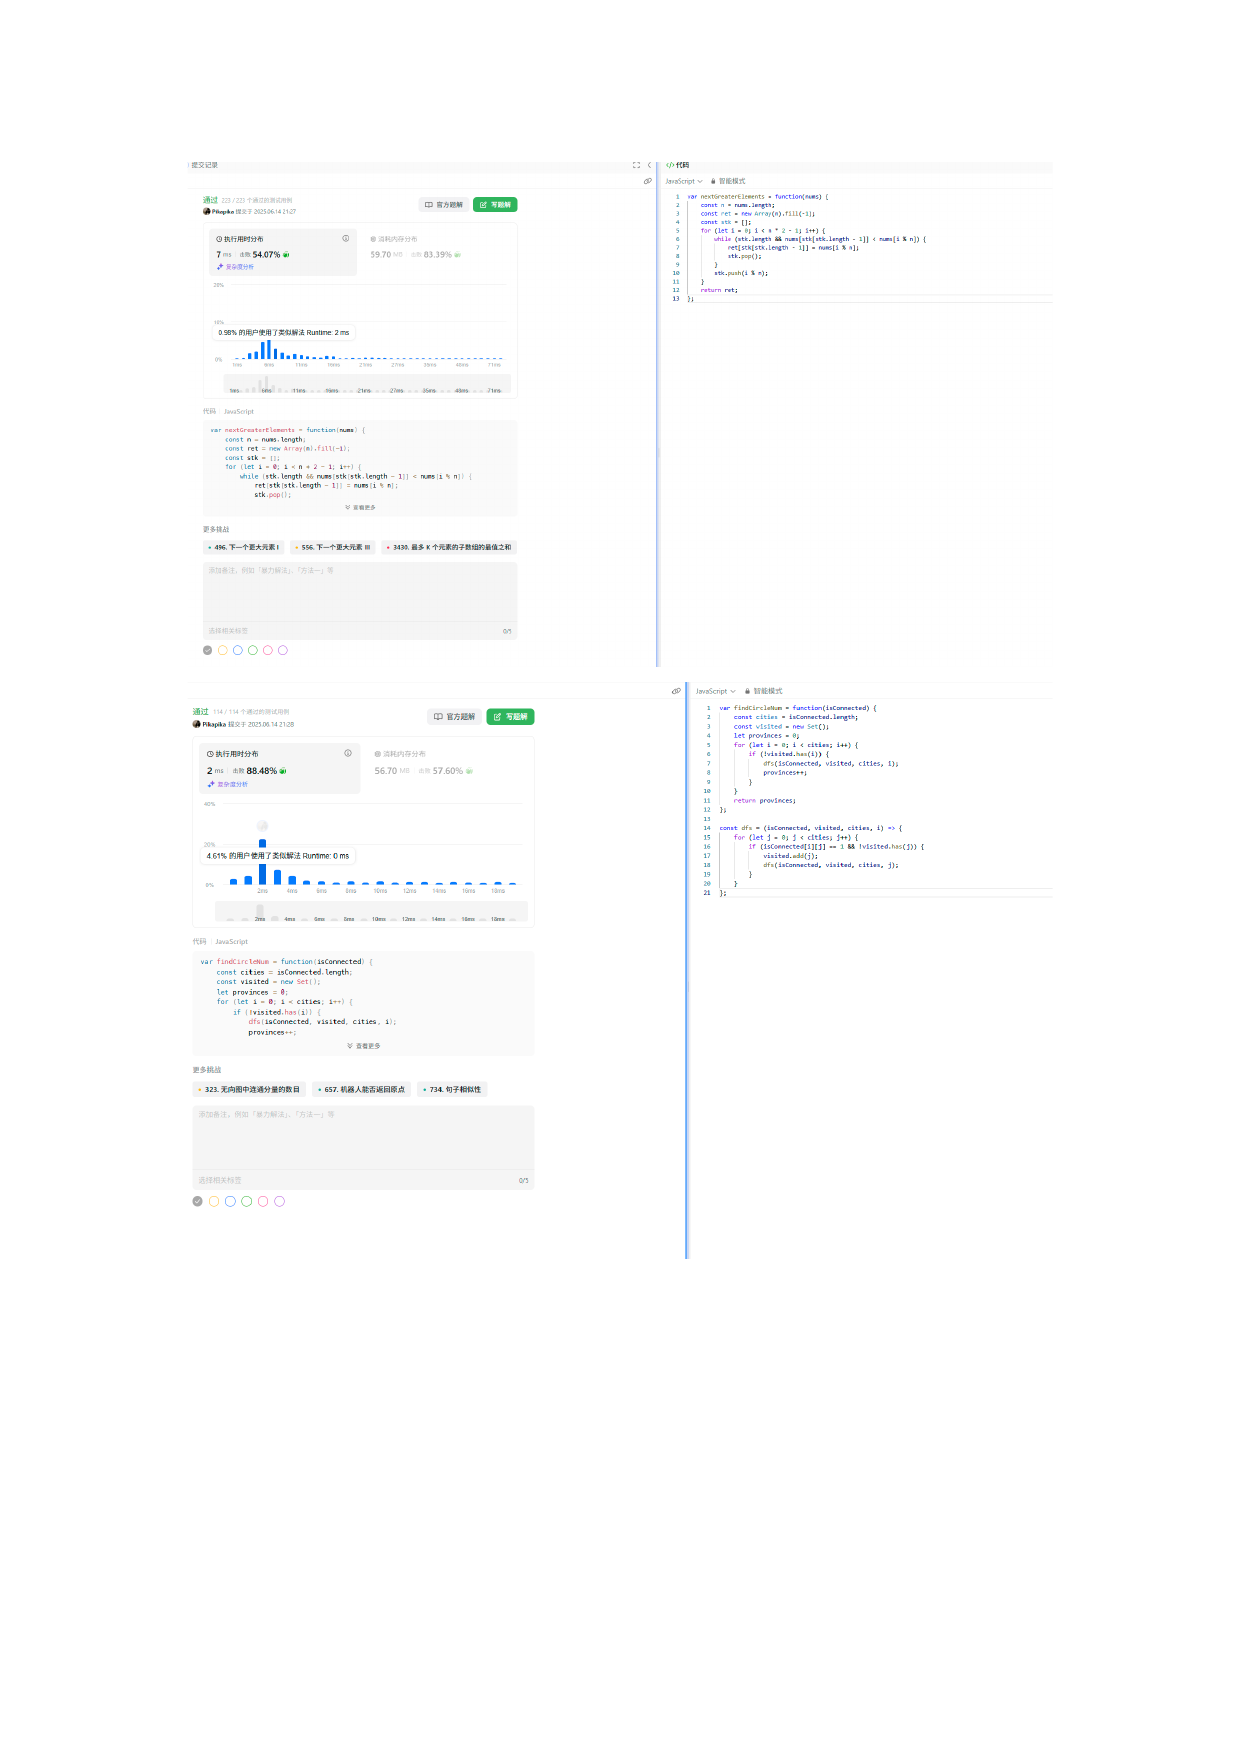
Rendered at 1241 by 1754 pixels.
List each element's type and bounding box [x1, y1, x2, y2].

picture [187, 162, 1053, 667]
picture [187, 682, 1053, 1259]
